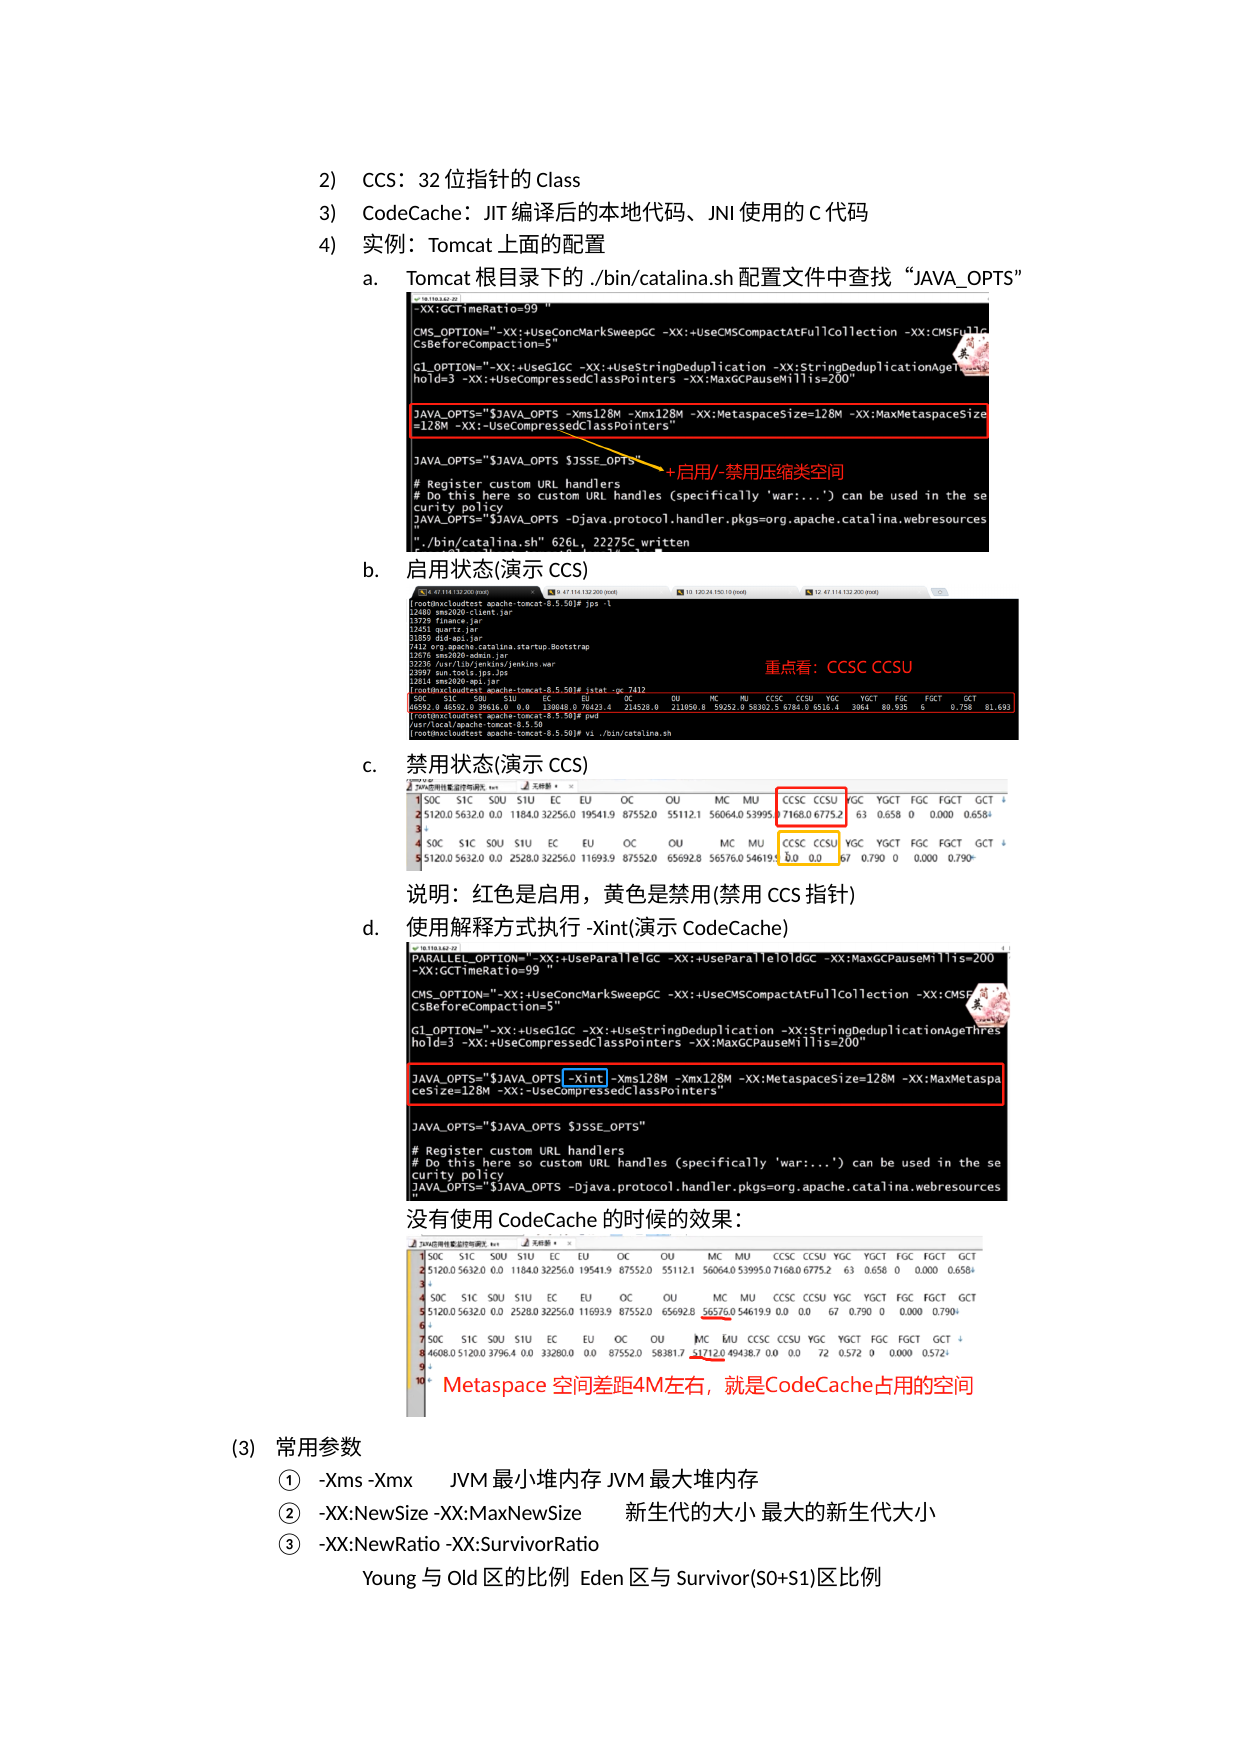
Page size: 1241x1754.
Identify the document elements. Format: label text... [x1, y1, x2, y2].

list -XX:NewSize -XX:MaxNewSize 新生代的大小 最大的新生代大小 [275, 1527, 1053, 1559]
list -Xms -Xmx JVM最小堆内存 JVM最大堆内存 [275, 1494, 1053, 1527]
list 启用状态(演示CCS) [362, 584, 1053, 617]
list 实例：Tomcat上面的配置 [319, 259, 1053, 292]
list 常用参数 [231, 1462, 1053, 1494]
list 说明：红色是启用，黄色是禁用(禁用CCS指针) [362, 909, 1053, 942]
list -XX:NewRatio -XX:SurvivorRatio [275, 1559, 1053, 1592]
list Tomcat根目录下的 ./bin/catalina.sh 配置文件中查找“JAVA_OPTS” [362, 292, 1053, 324]
list 使用解释方式执行 -Xint(演示CodeCache) [362, 942, 1053, 974]
picture [406, 812, 1008, 903]
picture [406, 1267, 983, 1450]
list 禁用状态(演示CCS) [362, 779, 1053, 812]
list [319, 162, 1053, 194]
picture [406, 974, 1011, 1233]
list CCS：32位指针的Class [319, 194, 1053, 227]
picture [406, 617, 1019, 772]
list 没有使用CodeCache的时候的效果： [406, 1234, 1053, 1267]
picture [406, 324, 989, 585]
list CodeCache：JIT编译后的本地代码、JNI使用的C代码 [319, 227, 1053, 259]
